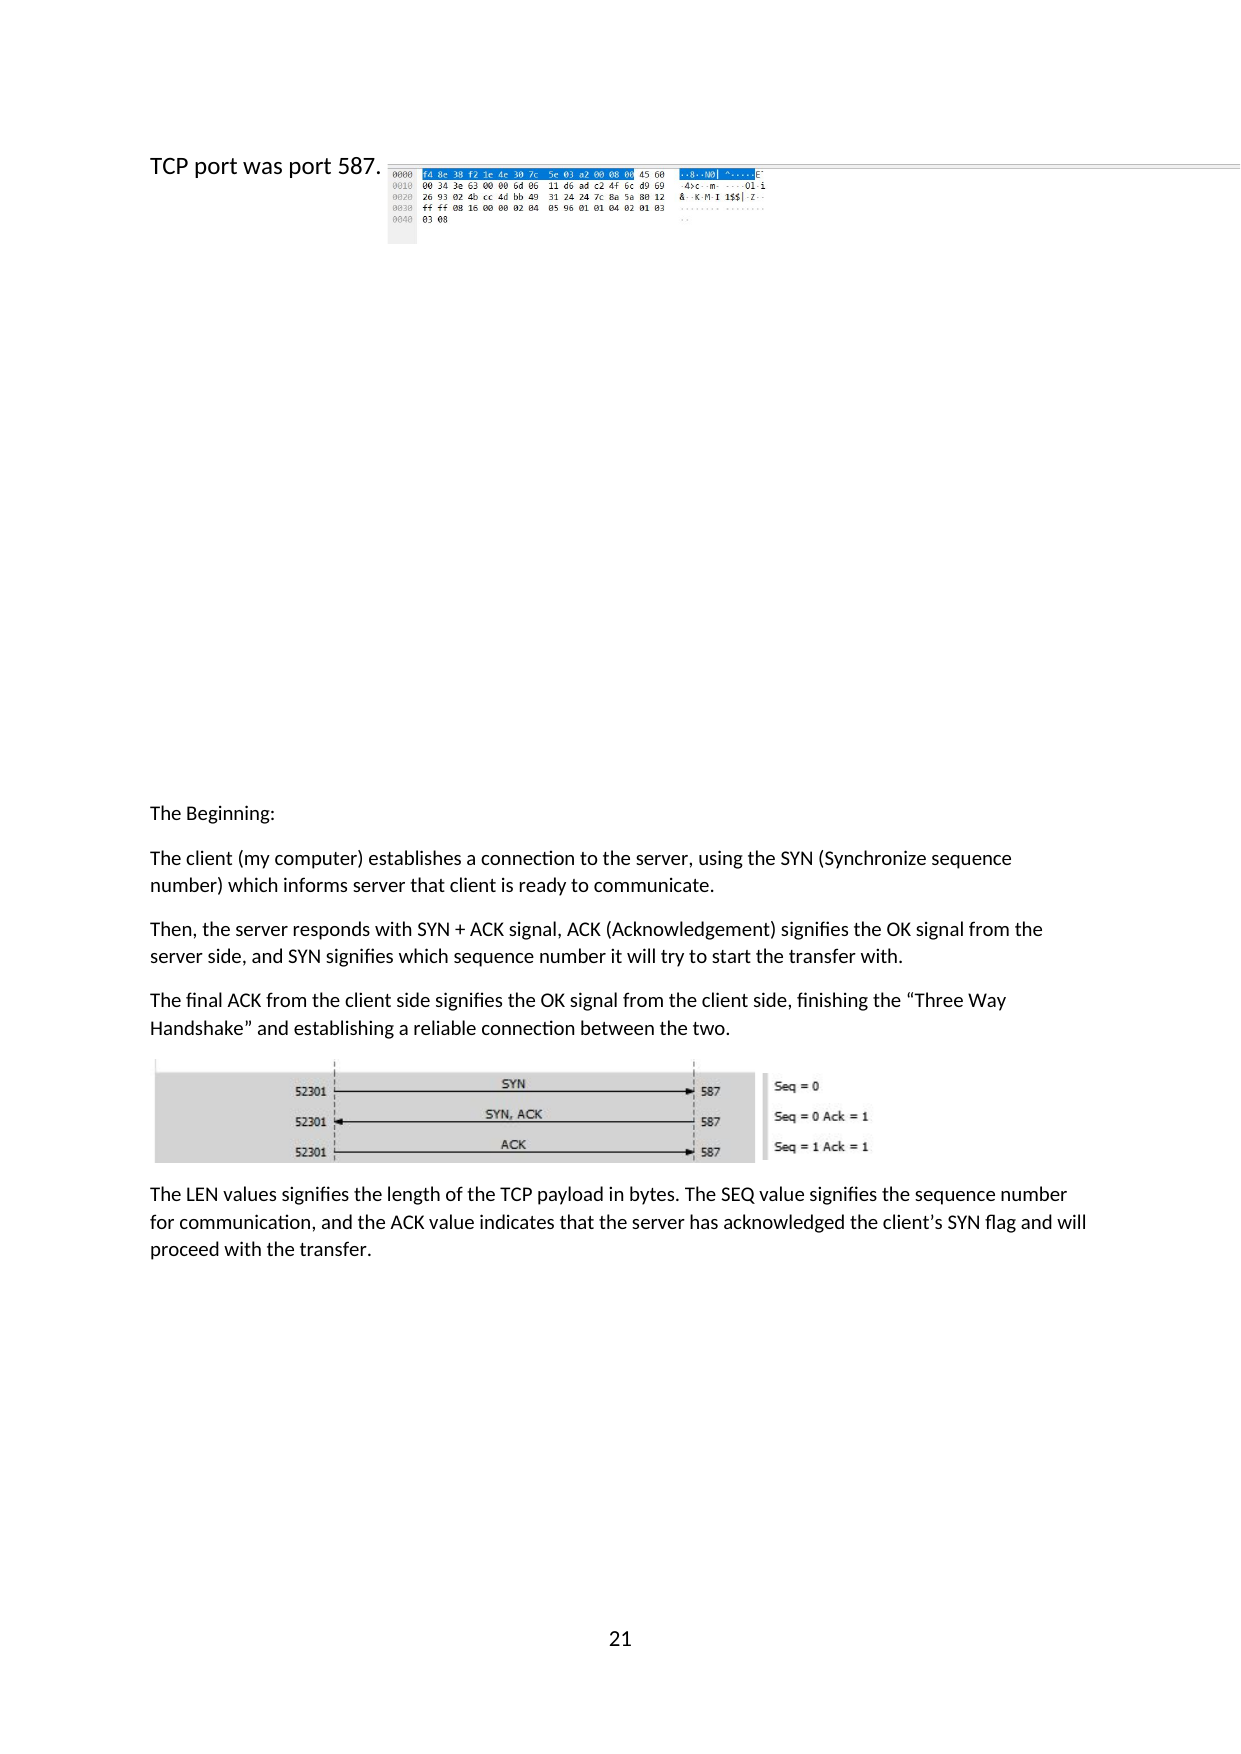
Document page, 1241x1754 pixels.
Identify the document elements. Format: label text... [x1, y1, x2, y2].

picture [387, 150, 1241, 244]
text The Beginning: [150, 801, 1090, 826]
text The LEN values signifies the length of the TCP payload in bytes. The SEQ value signifies the sequence number for communication, and the ACK value indicates that the server has acknowledged the client’s SYN flag and will proceed with the transfer. [150, 1182, 1090, 1262]
picture [762, 1073, 886, 1160]
picture [150, 1059, 755, 1163]
text Then, the server responds with SYN + ACK signal, ACK (Acknowledgement) signifies the OK signal from the server side, and SYN signifies which sequence number it will try to start the transfer with. [150, 916, 1090, 969]
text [150, 150, 1090, 628]
text The client (my computer) establishes a connection to the server, using the SYN (Synchronize sequence number) which informs server that client is ready to communicate. [150, 845, 1090, 897]
text The final ACK from the client side signifies the OK signal from the client side, finishing the “Three Way Handshake” and establishing a reliable connection between the two. [150, 988, 1090, 1040]
